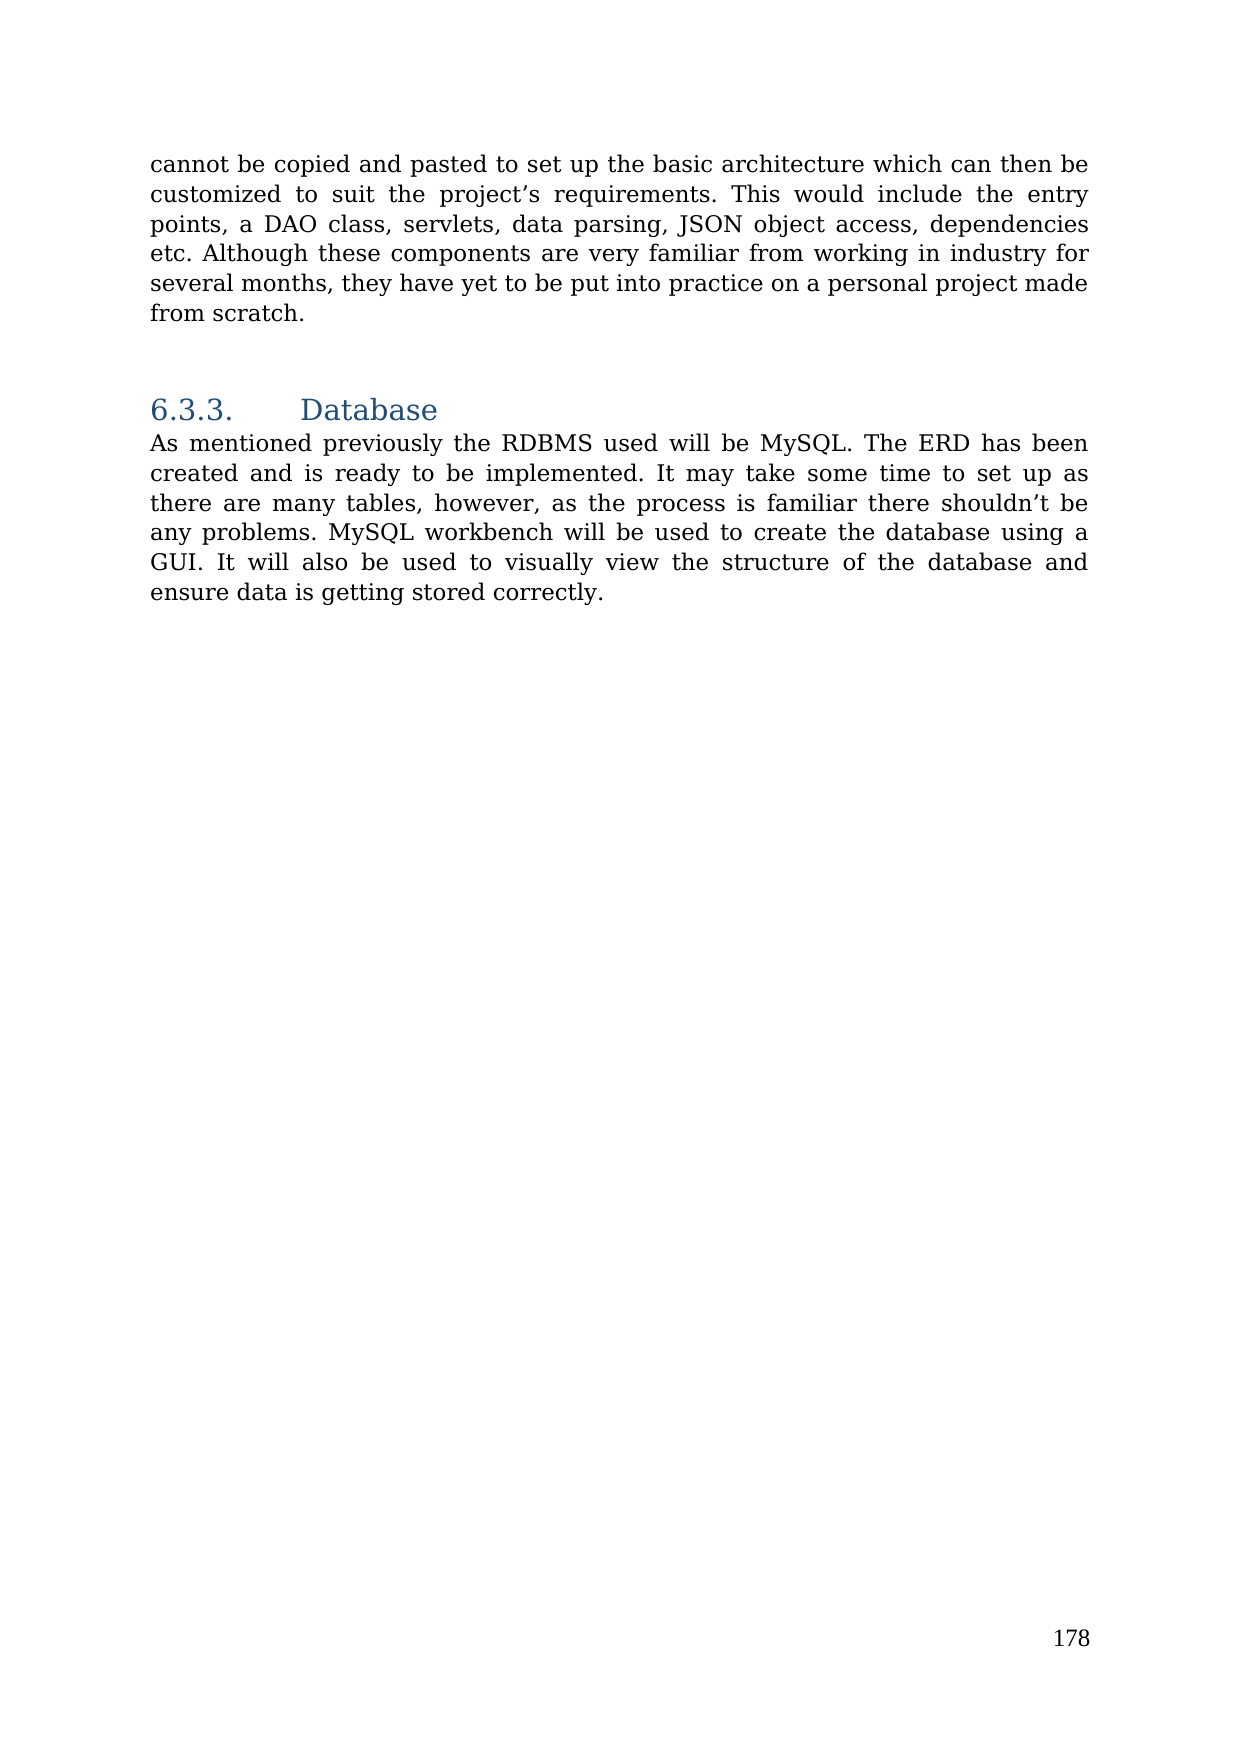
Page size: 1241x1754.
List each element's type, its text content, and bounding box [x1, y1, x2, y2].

subtitle Database [150, 391, 1090, 426]
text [150, 150, 1090, 326]
text As mentioned previously the RDBMS used will be MySQL. The ERD has been created and is ready to be implemented. It may take some time to set up as there are many tables, however, as the process is familiar there shouldn’t be any problems. MySQL workbench will be used to create the database using a GUI. It will also be used to visually view the structure of the database and ensure data is getting stored correctly. [150, 429, 1090, 605]
